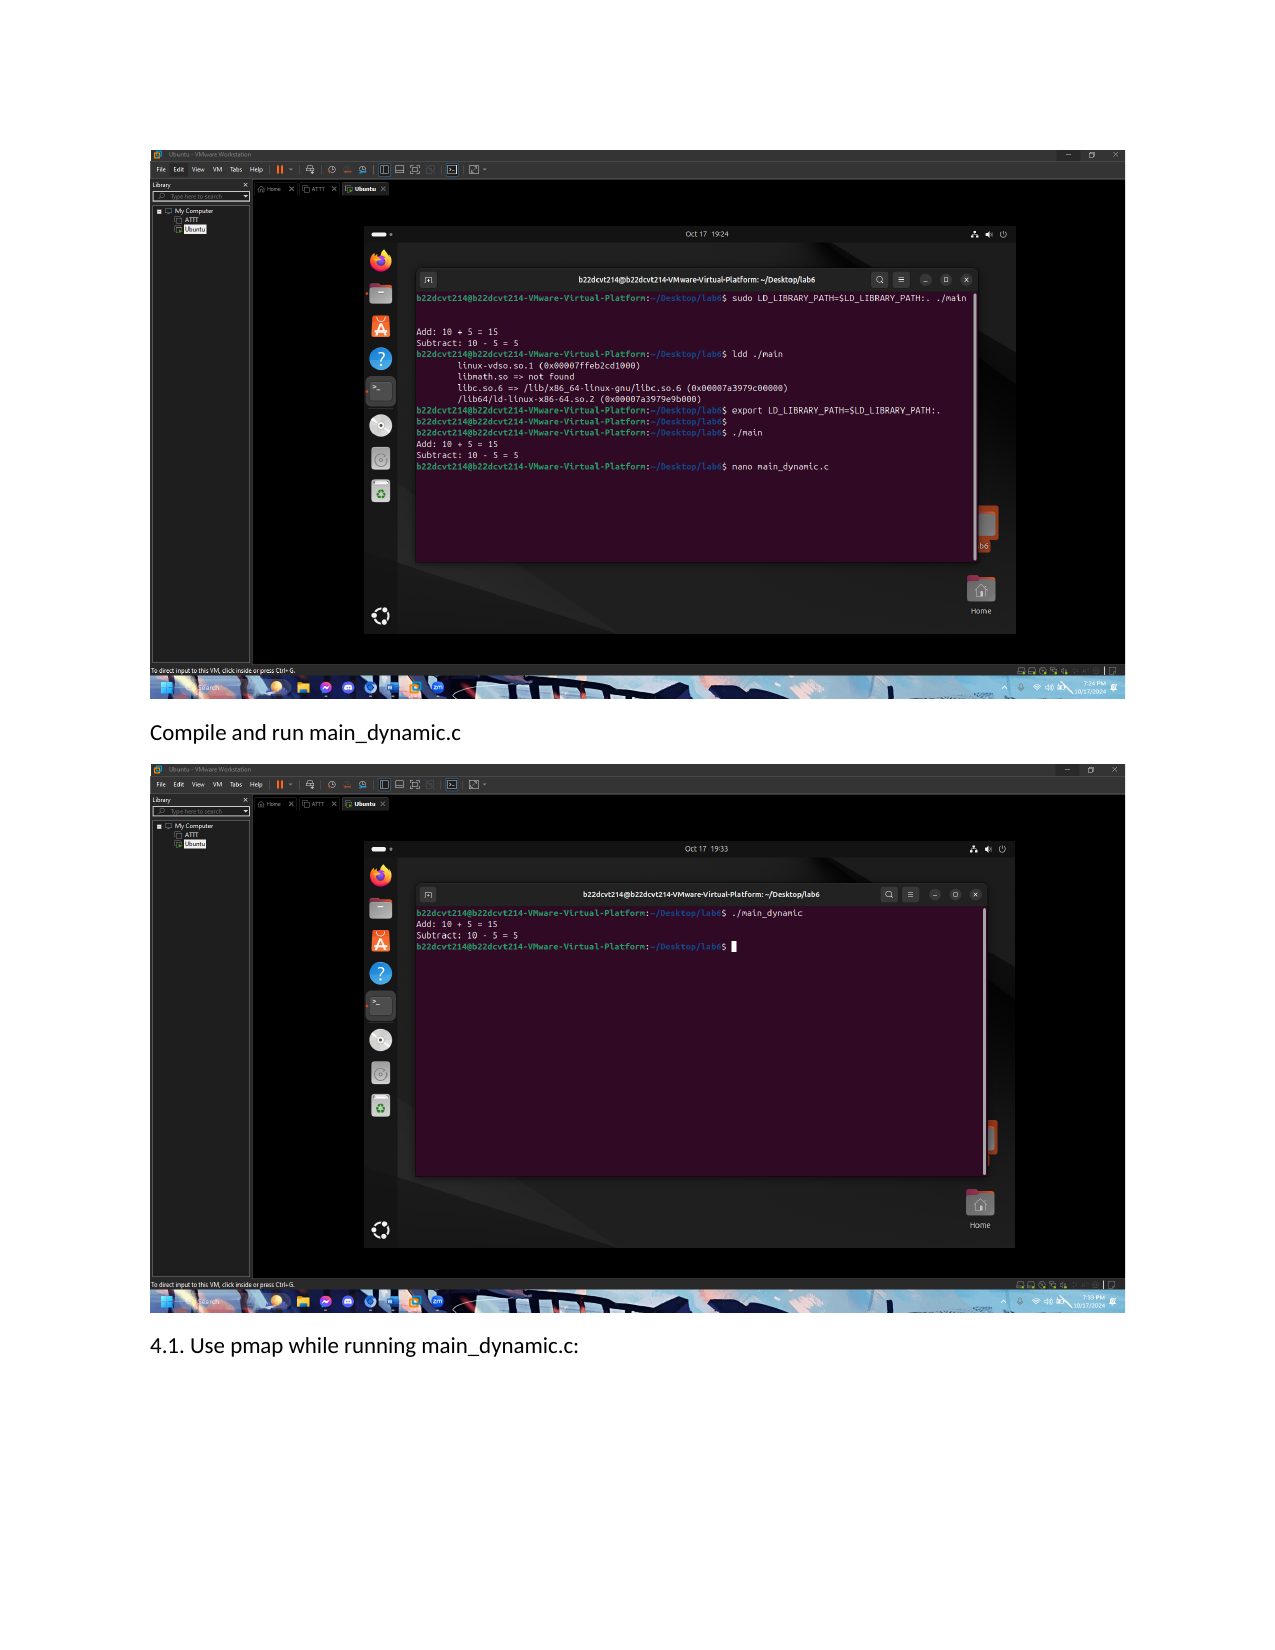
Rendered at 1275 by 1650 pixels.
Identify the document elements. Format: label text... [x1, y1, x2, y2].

text 4.1. Use pmap while running main_dynamic.c: [150, 1332, 1125, 1359]
picture [150, 764, 1125, 1313]
text Compile and run main_dynamic.c [150, 718, 1125, 746]
picture [150, 150, 1125, 699]
